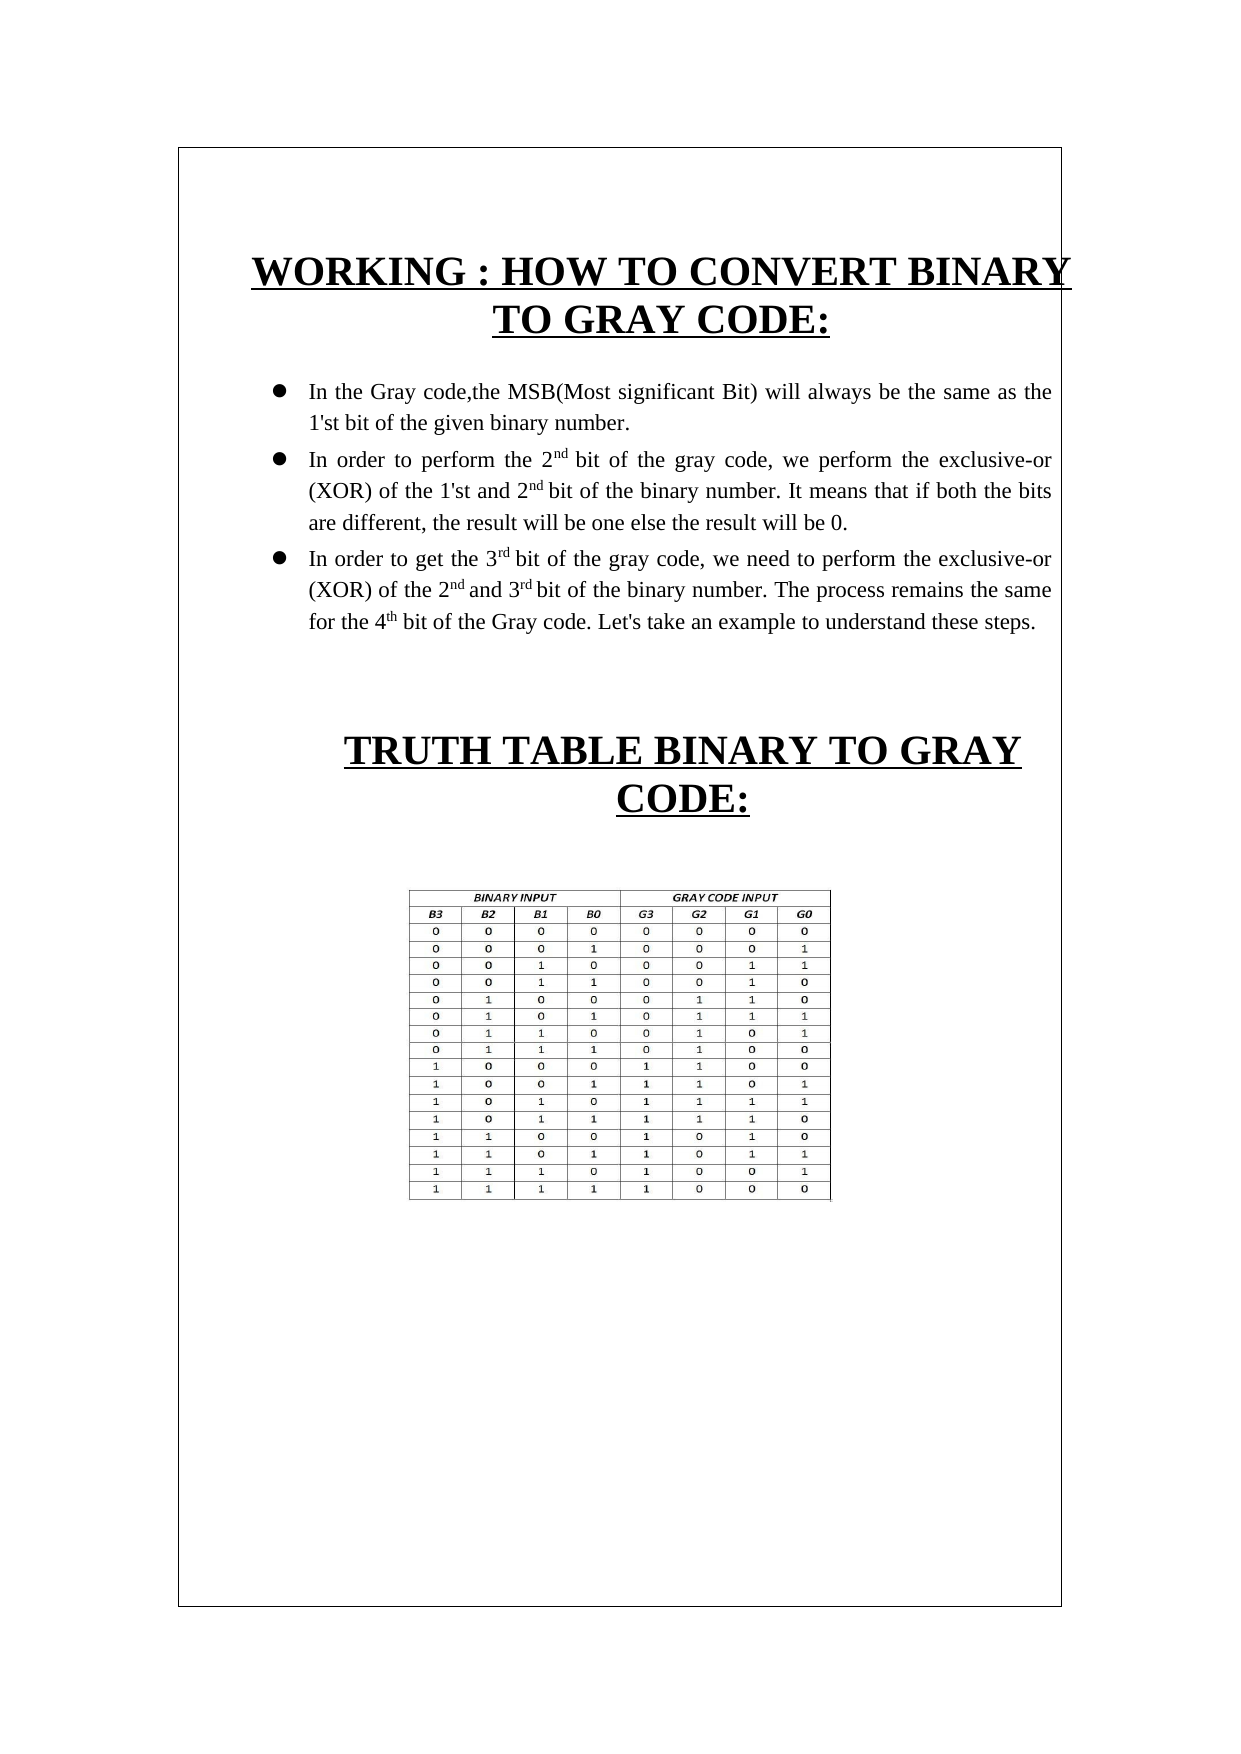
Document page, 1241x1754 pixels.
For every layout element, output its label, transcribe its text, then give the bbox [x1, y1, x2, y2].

list In the Gray code,the MSB(Most significant Bit) will always be the same as the 1'st bit of the given binary number. [271, 378, 1053, 436]
subtitle WORKING : HOW TO CONVERT BINARY TO GRAY CODE: [245, 246, 1078, 342]
subtitle TRUTH TABLE BINARY TO GRAY CODE: [288, 726, 1078, 822]
list In order to get the 3rd bit of the gray code, we need to perform the exclusive-or (XOR) of the 2nd and 3rd bit of the binary number. The process remains the same for the 4th bit of the Gray code. Let's take an example to understand these steps. [271, 544, 1053, 634]
picture [406, 887, 833, 1202]
list In order to perform the 2nd bit of the gray code, we perform the exclusive-or (XOR) of the 1'st and 2nd bit of the binary number. It means that if both the bits are different, the result will be one else the result will be 0. [271, 445, 1053, 535]
